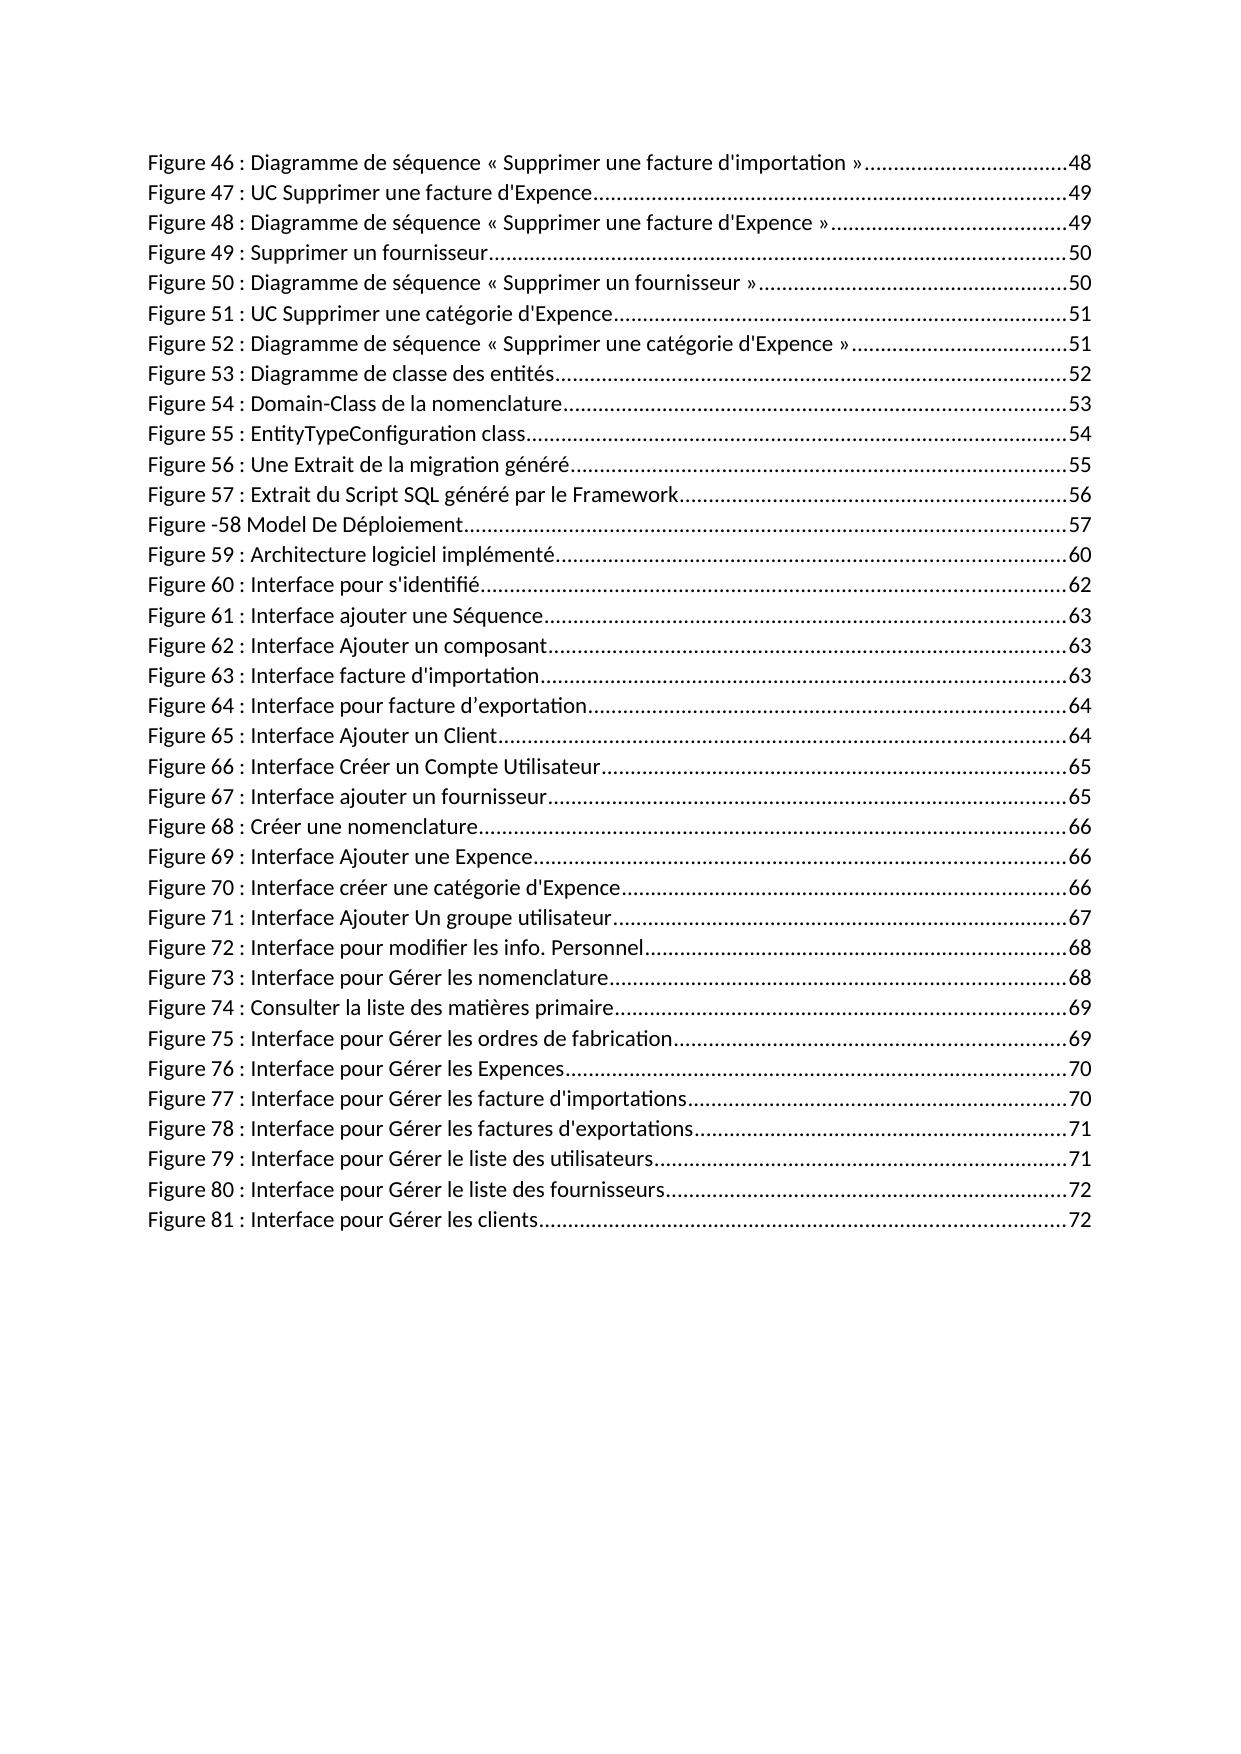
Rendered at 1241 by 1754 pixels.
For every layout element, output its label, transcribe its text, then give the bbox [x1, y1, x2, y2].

text Figure 77 : Interface pour Gérer les facture d'importations 70 [148, 1084, 1093, 1112]
text Figure 63 : Interface facture d'importation 63 [148, 661, 1093, 689]
text Figure 52 : Diagramme de séquence « Supprimer une catégorie d'Expence » 51 [148, 329, 1093, 357]
text Figure 74 : Consulter la liste des matières primaire 69 [148, 993, 1093, 1021]
text Figure 47 : UC Supprimer une facture d'Expence 49 [148, 178, 1093, 206]
text Figure 68 : Créer une nomenclature 66 [148, 812, 1093, 840]
text Figure 67 : Interface ajouter un fournisseur 65 [148, 782, 1093, 810]
text Figure 56 : Une Extrait de la migration généré 55 [148, 450, 1093, 478]
text Figure 62 : Interface Ajouter un composant 63 [148, 631, 1093, 659]
text Figure 72 : Interface pour modifier les info. Personnel 68 [148, 933, 1093, 961]
text Figure 71 : Interface Ajouter Un groupe utilisateur 67 [148, 903, 1093, 931]
text Figure 51 : UC Supprimer une catégorie d'Expence 51 [148, 299, 1093, 327]
text Figure 64 : Interface pour facture d’exportation 64 [148, 691, 1093, 719]
text Figure 73 : Interface pour Gérer les nomenclature 68 [148, 963, 1093, 991]
text Figure 78 : Interface pour Gérer les factures d'exportations 71 [148, 1114, 1093, 1142]
text Figure 75 : Interface pour Gérer les ordres de fabrication 69 [148, 1024, 1093, 1052]
text Figure 59 : Architecture logiciel implémenté 60 [148, 540, 1093, 568]
text Figure 70 : Interface créer une catégorie d'Expence 66 [148, 873, 1093, 901]
text Figure 69 : Interface Ajouter une Expence 66 [148, 842, 1093, 870]
text Figure 76 : Interface pour Gérer les Expences 70 [148, 1054, 1093, 1082]
text Figure 55 : EntityTypeConfiguration class 54 [148, 419, 1093, 447]
text Figure 50 : Diagramme de séquence « Supprimer un fournisseur » 50 [148, 268, 1093, 296]
text Figure 61 : Interface ajouter une Séquence 63 [148, 601, 1093, 629]
text Figure 65 : Interface Ajouter un Client 64 [148, 722, 1093, 749]
text Figure 53 : Diagramme de classe des entités 52 [148, 359, 1093, 387]
text Figure 48 : Diagramme de séquence « Supprimer une facture d'Expence » 49 [148, 208, 1093, 236]
text Figure 80 : Interface pour Gérer le liste des fournisseurs 72 [148, 1175, 1093, 1203]
text Figure 81 : Interface pour Gérer les clients 72 [148, 1205, 1093, 1233]
text Figure 60 : Interface pour s'identifié 62 [148, 571, 1093, 598]
text Figure 57 : Extrait du Script SQL généré par le Framework 56 [148, 480, 1093, 508]
text Figure 54 : Domain-Class de la nomenclature 53 [148, 389, 1093, 417]
text Figure 66 : Interface Créer un Compte Utilisateur 65 [148, 752, 1093, 780]
text Figure 79 : Interface pour Gérer le liste des utilisateurs 71 [148, 1144, 1093, 1172]
text Figure -58 Model De Déploiement 57 [148, 510, 1093, 538]
text Figure 46 : Diagramme de séquence « Supprimer une facture d'importation » 48 [148, 148, 1093, 176]
text Figure 49 : Supprimer un fournisseur 50 [148, 238, 1093, 266]
